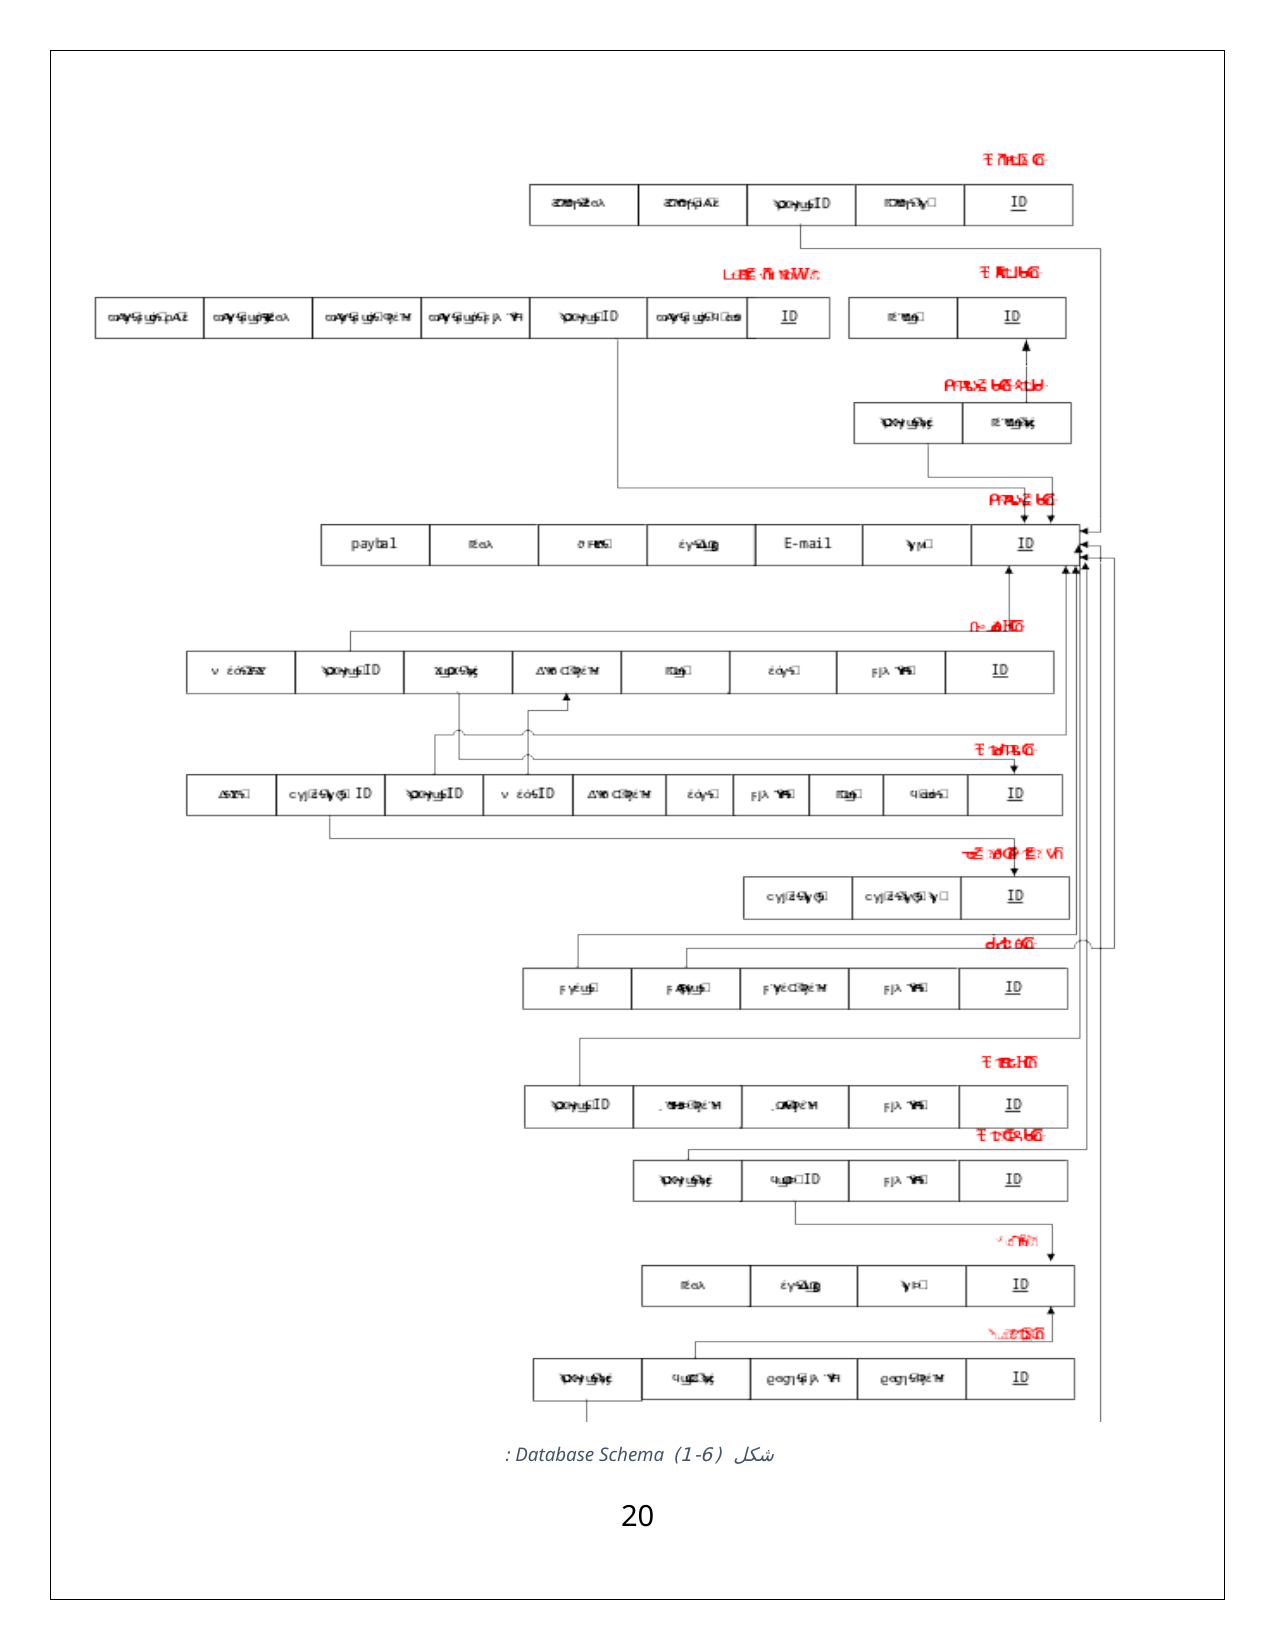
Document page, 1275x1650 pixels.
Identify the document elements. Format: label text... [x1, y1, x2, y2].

text شكل (6-1) Database Schema : [150, 1442, 1125, 1467]
